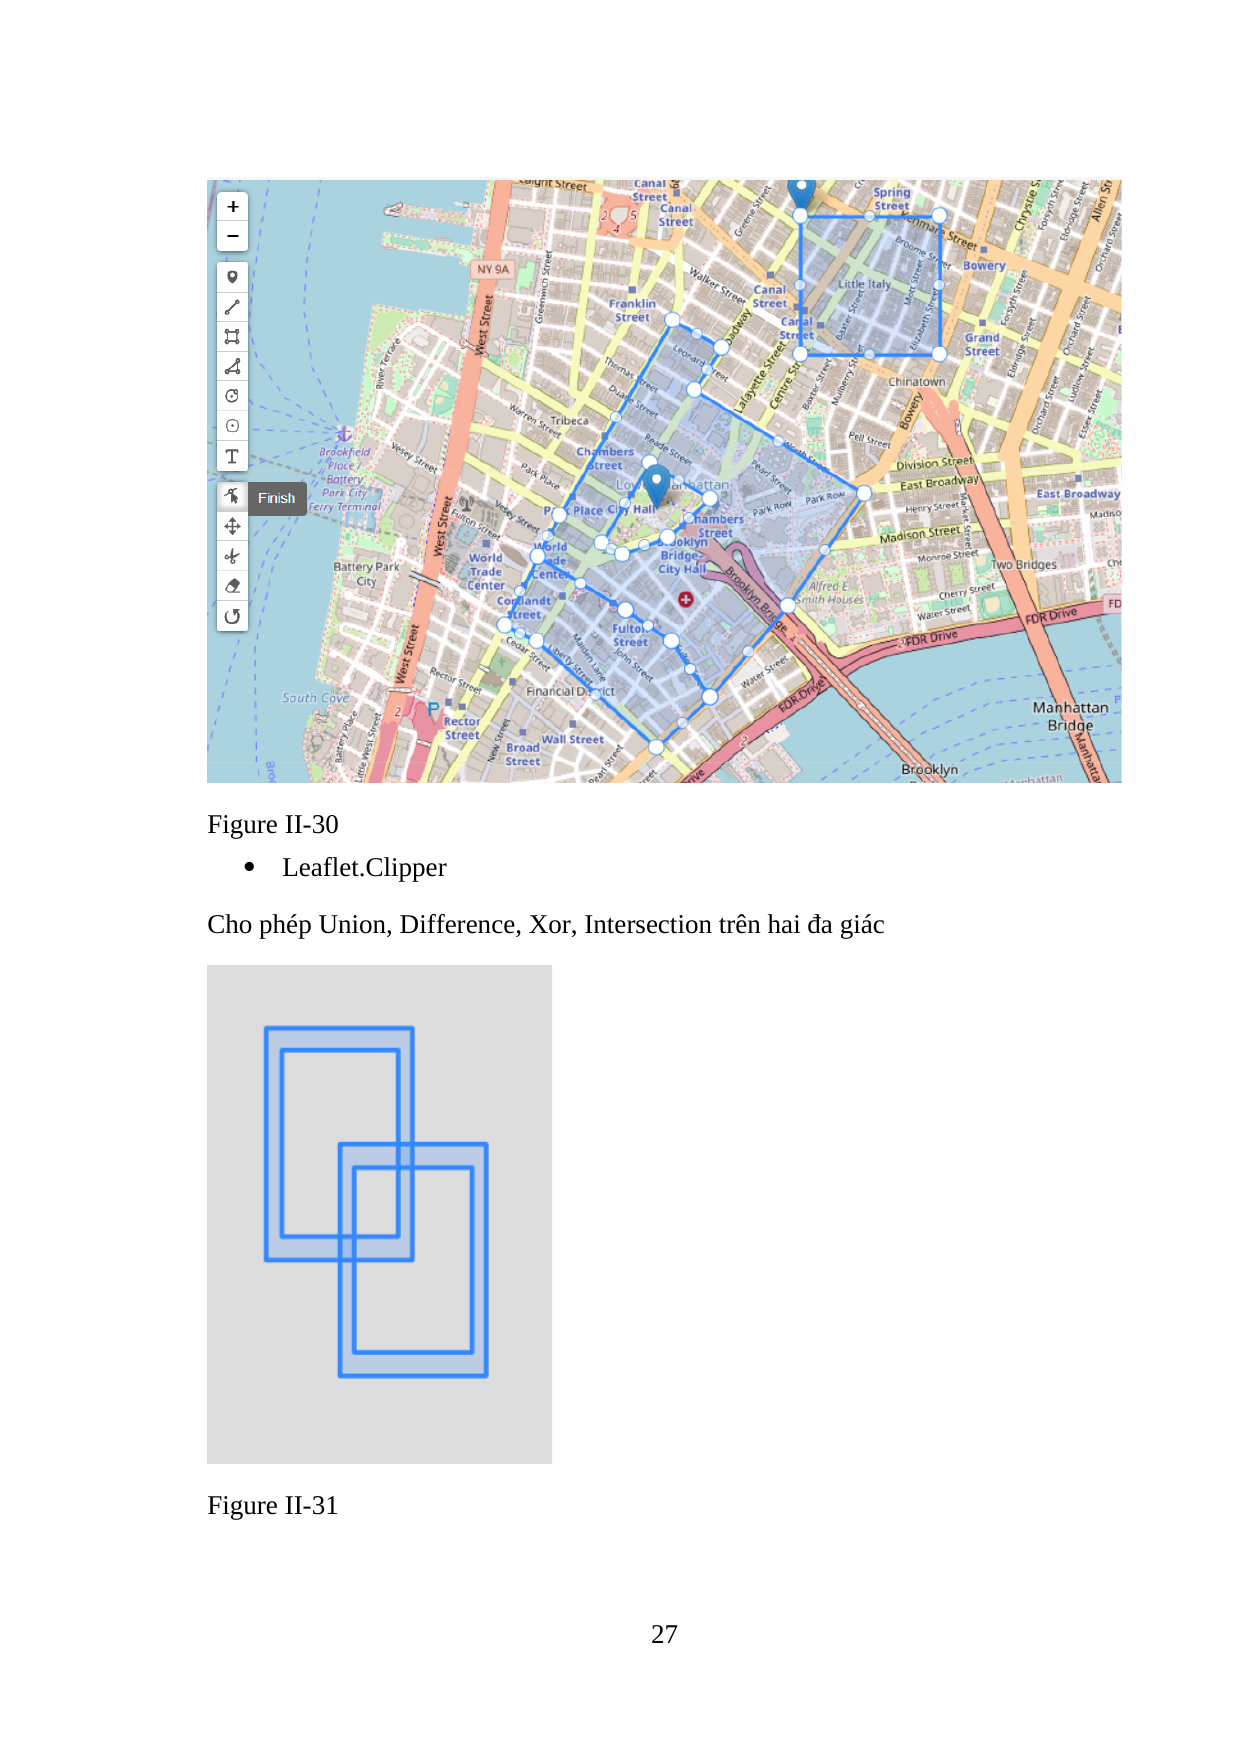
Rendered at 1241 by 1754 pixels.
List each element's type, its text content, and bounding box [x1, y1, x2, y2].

picture [207, 177, 1122, 783]
text Figure II-30 [207, 808, 1122, 839]
picture [207, 965, 553, 1464]
list Leaflet.Clipper [244, 852, 1122, 883]
text Figure II-31 [207, 1489, 1122, 1520]
text Cho phép Union, Difference, Xor, Intersection trên hai đa giác [207, 908, 1122, 939]
